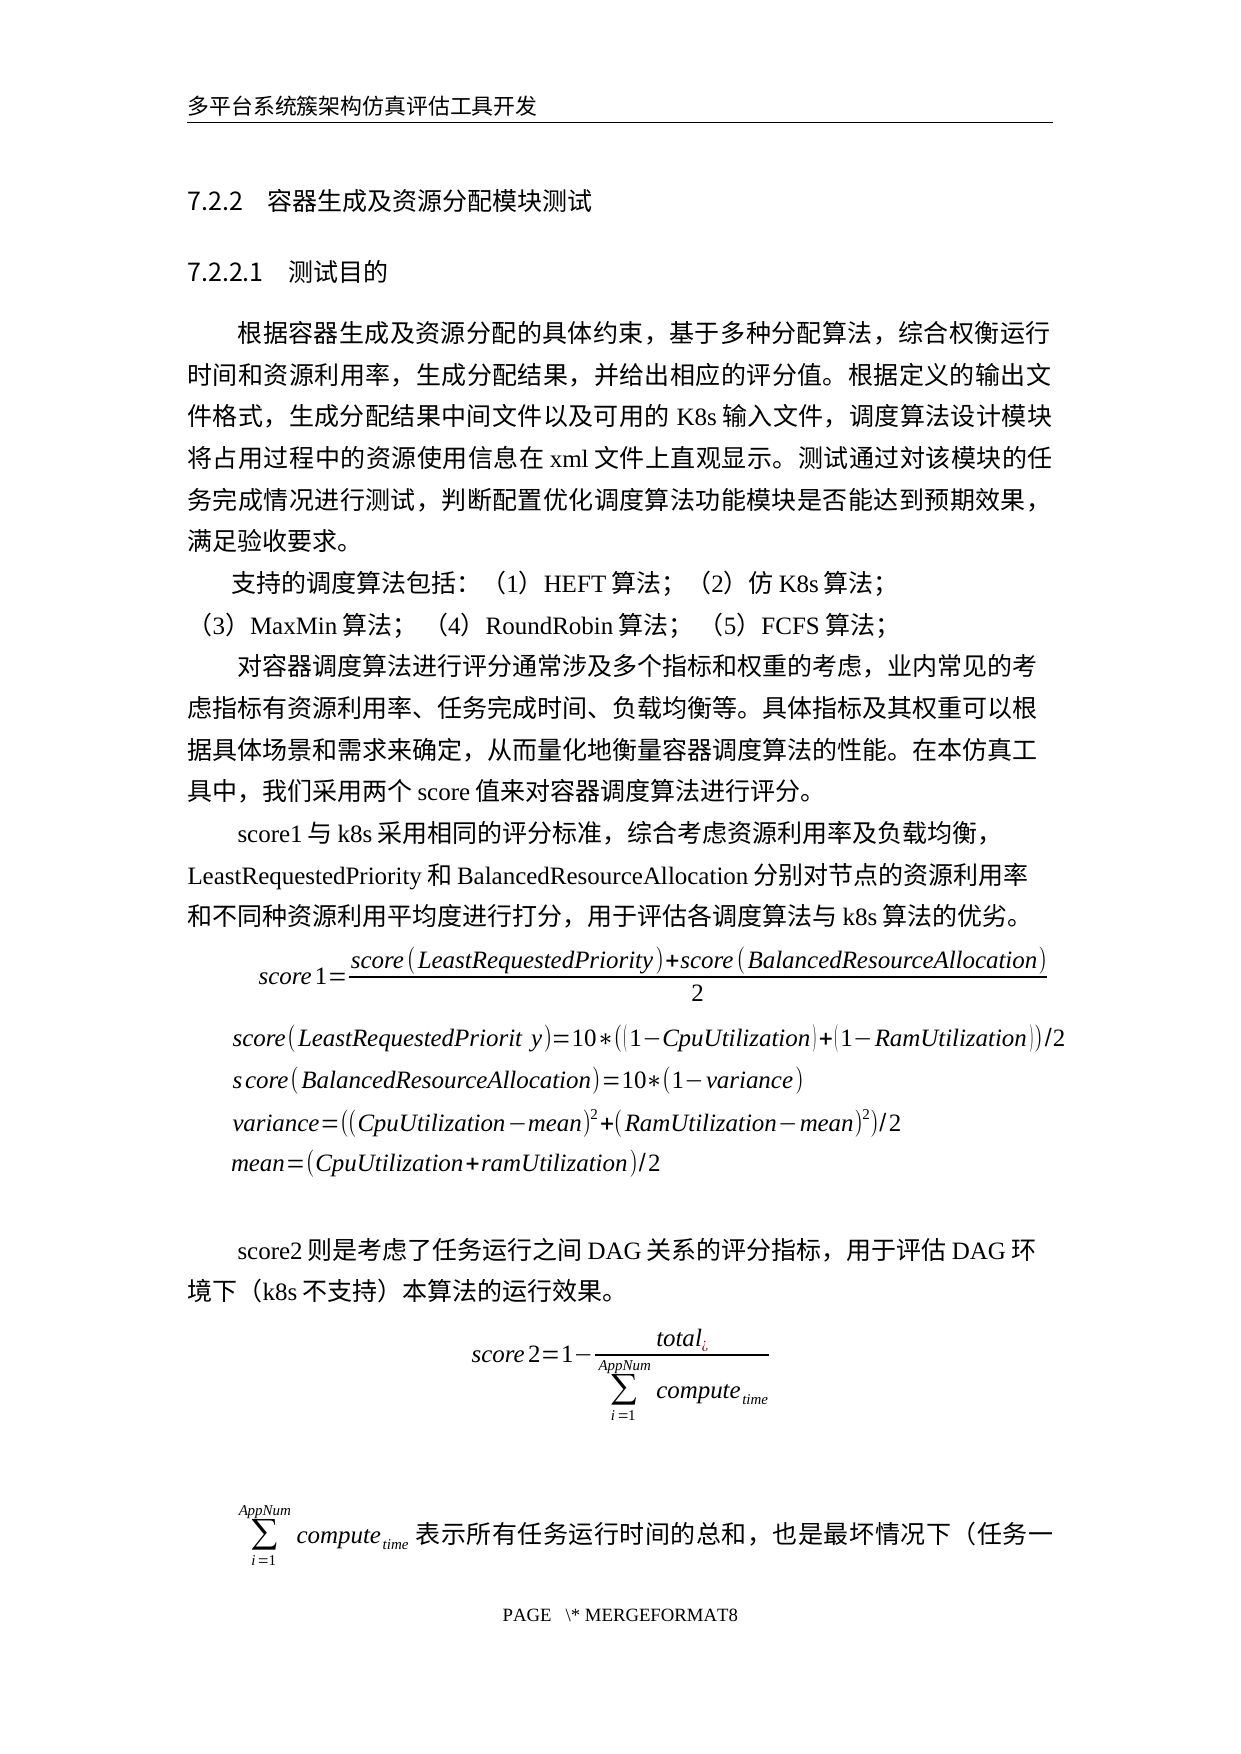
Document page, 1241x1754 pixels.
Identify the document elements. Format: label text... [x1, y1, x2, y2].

list 测试目的 [187, 238, 1028, 303]
text 对容器调度算法进行评分通常涉及多个指标和权重的考虑，业内常见的考虑指标有资源利用率、任务完成时间、负载均衡等。具体指标及其权重可以根据具体场景和需求来确定，从而量化地衡量容器调度算法的性能。在本仿真工具中，我们采用两个score值来对容器调度算法进行评分。 [187, 642, 1053, 809]
text score1与k8s采用相同的评分标准，综合考虑资源利用率及负载均衡，LeastRequestedPriority和BalancedResourceAllocation分别对节点的资源利用率和不同种资源利用平均度进行打分，用于评估各调度算法与k8s算法的优劣。 [187, 809, 1053, 934]
text 根据容器生成及资源分配的具体约束，基于多种分配算法，综合权衡运行时间和资源利用率，生成分配结果，并给出相应的评分值。根据定义的输出文件格式，生成分配结果中间文件以及可用的K8s输入文件，调度算法设计模块将占用过程中的资源使用信息在xml文件上直观显示。测试通过対该模块的任务完成情况进行测试，判断配置优化调度算法功能模块是否能达到预期效果，满足验收要求。 [187, 309, 1053, 559]
text score2则是考虑了任务运行之间DAG关系的评分指标，用于评估DAG环境下（k8s不支持）本算法的运行效果。 [187, 1226, 1053, 1309]
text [187, 1486, 1053, 1583]
list 容器生成及资源分配模块测试 [187, 167, 1028, 232]
text 支持的调度算法包括：（1）HEFT算法；（2）仿K8s算法； （3）MaxMin算法； （4）RoundRobin算法； （5）FCFS算法； [187, 559, 1053, 642]
